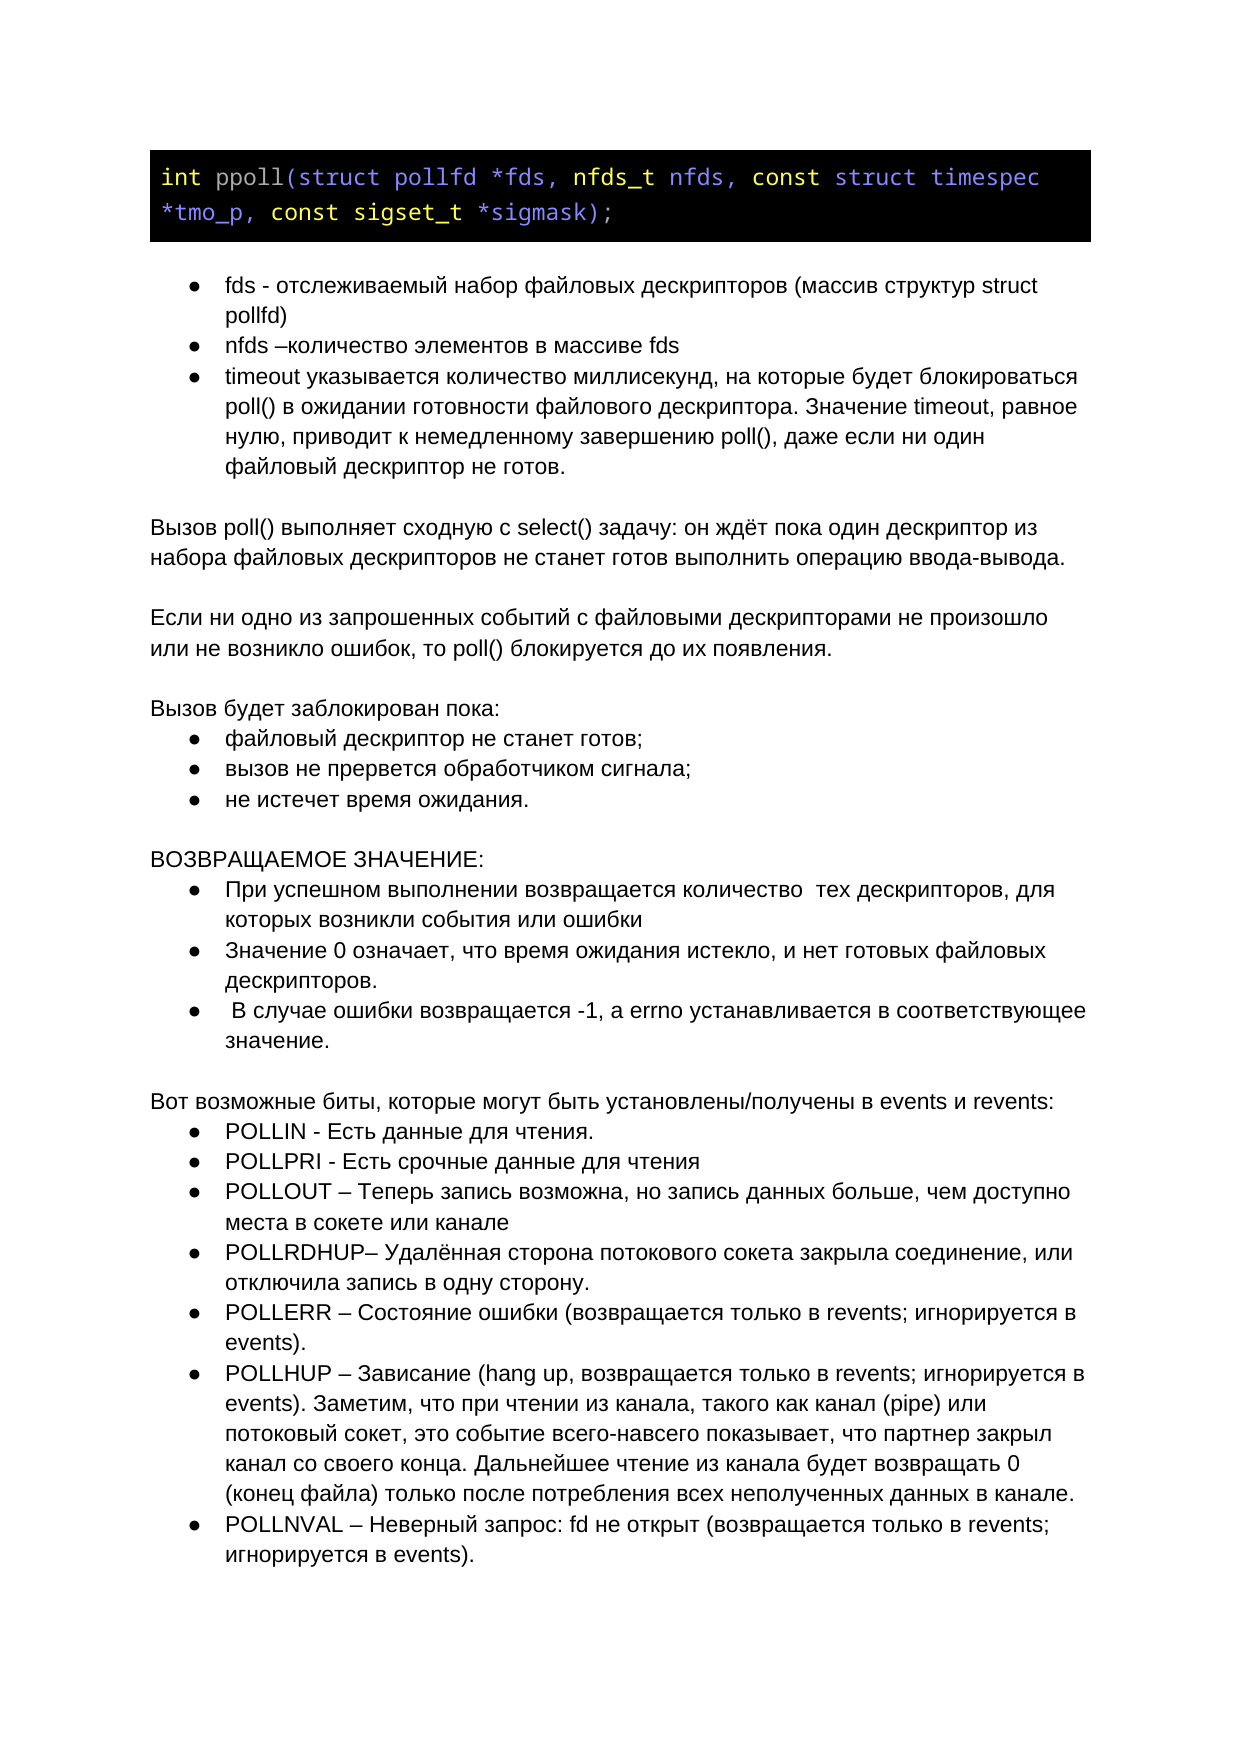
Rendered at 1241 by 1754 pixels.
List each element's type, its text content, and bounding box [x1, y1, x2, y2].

list POLLIN - Есть данные для чтения. [187, 1118, 1090, 1144]
list файловый дескриптор не станет готов; [187, 725, 1090, 752]
list В случае ошибки возвращается -1, а errno устанавливается в соответствующее значение. [187, 997, 1090, 1054]
list POLLHUP – Зависание (hang up, возвращается только в revents; игнорируется в events). Заметим, что при чтении из канала, такого как канал (pipe) или потоковый сокет, это событие всего-навсего показывает, что партнер закрыл канал со своего конца. Дальнейшее чтение из канала будет возвращать 0 (конец файла) только после потребления всех неполученных данных в канале. [187, 1359, 1090, 1507]
list timeout указывается количество миллисекунд, на которые будет блокироваться poll() в ожидании готовности файлового дескриптора. Значение timeout, равное нулю, приводит к немедленному завершению poll(), даже если ни один файловый дескриптор не готов. [187, 363, 1090, 480]
list не истечет время ожидания. [187, 786, 1090, 812]
list При успешном выполнении возвращается количество тех дескрипторов, для которых возникли события или ошибки [187, 876, 1090, 933]
text Вызов будет заблокирован пока: [150, 695, 1090, 721]
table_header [150, 150, 1091, 242]
text Если ни одно из запрошенных событий с файловыми дескрипторами не произошло или не возникло ошибок, то poll() блокируется до их появления. [150, 604, 1090, 661]
list POLLERR – Состояние ошибки (возвращается только в revents; игнорируется в events). [187, 1299, 1090, 1356]
list fds - отслеживаемый набор файловых дескрипторов (массив структур struct pollfd) [187, 272, 1090, 329]
list Значение 0 означает, что время ожидания истекло, и нет готовых файловых дескрипторов. [187, 937, 1090, 993]
list POLLNVAL – Неверный запрос: fd не открыт (возвращается только в revents; игнорируется в events). [187, 1511, 1090, 1567]
list nfds –количество элементов в массиве fds [187, 332, 1090, 359]
list вызов не прервется обработчиком сигнала; [187, 755, 1090, 782]
list POLLOUT – Теперь запись возможна, но запись данных больше, чем доступно места в сокете или канале [187, 1178, 1090, 1235]
list POLLRDHUP– Удалённая сторона потокового сокета закрыла соединение, или отключила запись в одну сторону. [187, 1239, 1090, 1295]
text Вот возможные биты, которые могут быть установлены/получены в events и revents: [150, 1088, 1090, 1114]
list POLLPRI - Есть срочные данные для чтения [187, 1148, 1090, 1174]
text ВОЗВРАЩАЕМОЕ ЗНАЧЕНИЕ: [150, 846, 1090, 872]
text Вызов poll() выполняет сходную с select() задачу: он ждёт пока один дескриптор из набора файловых дескрипторов не станет готов выполнить операцию ввода-вывода. [150, 514, 1090, 570]
